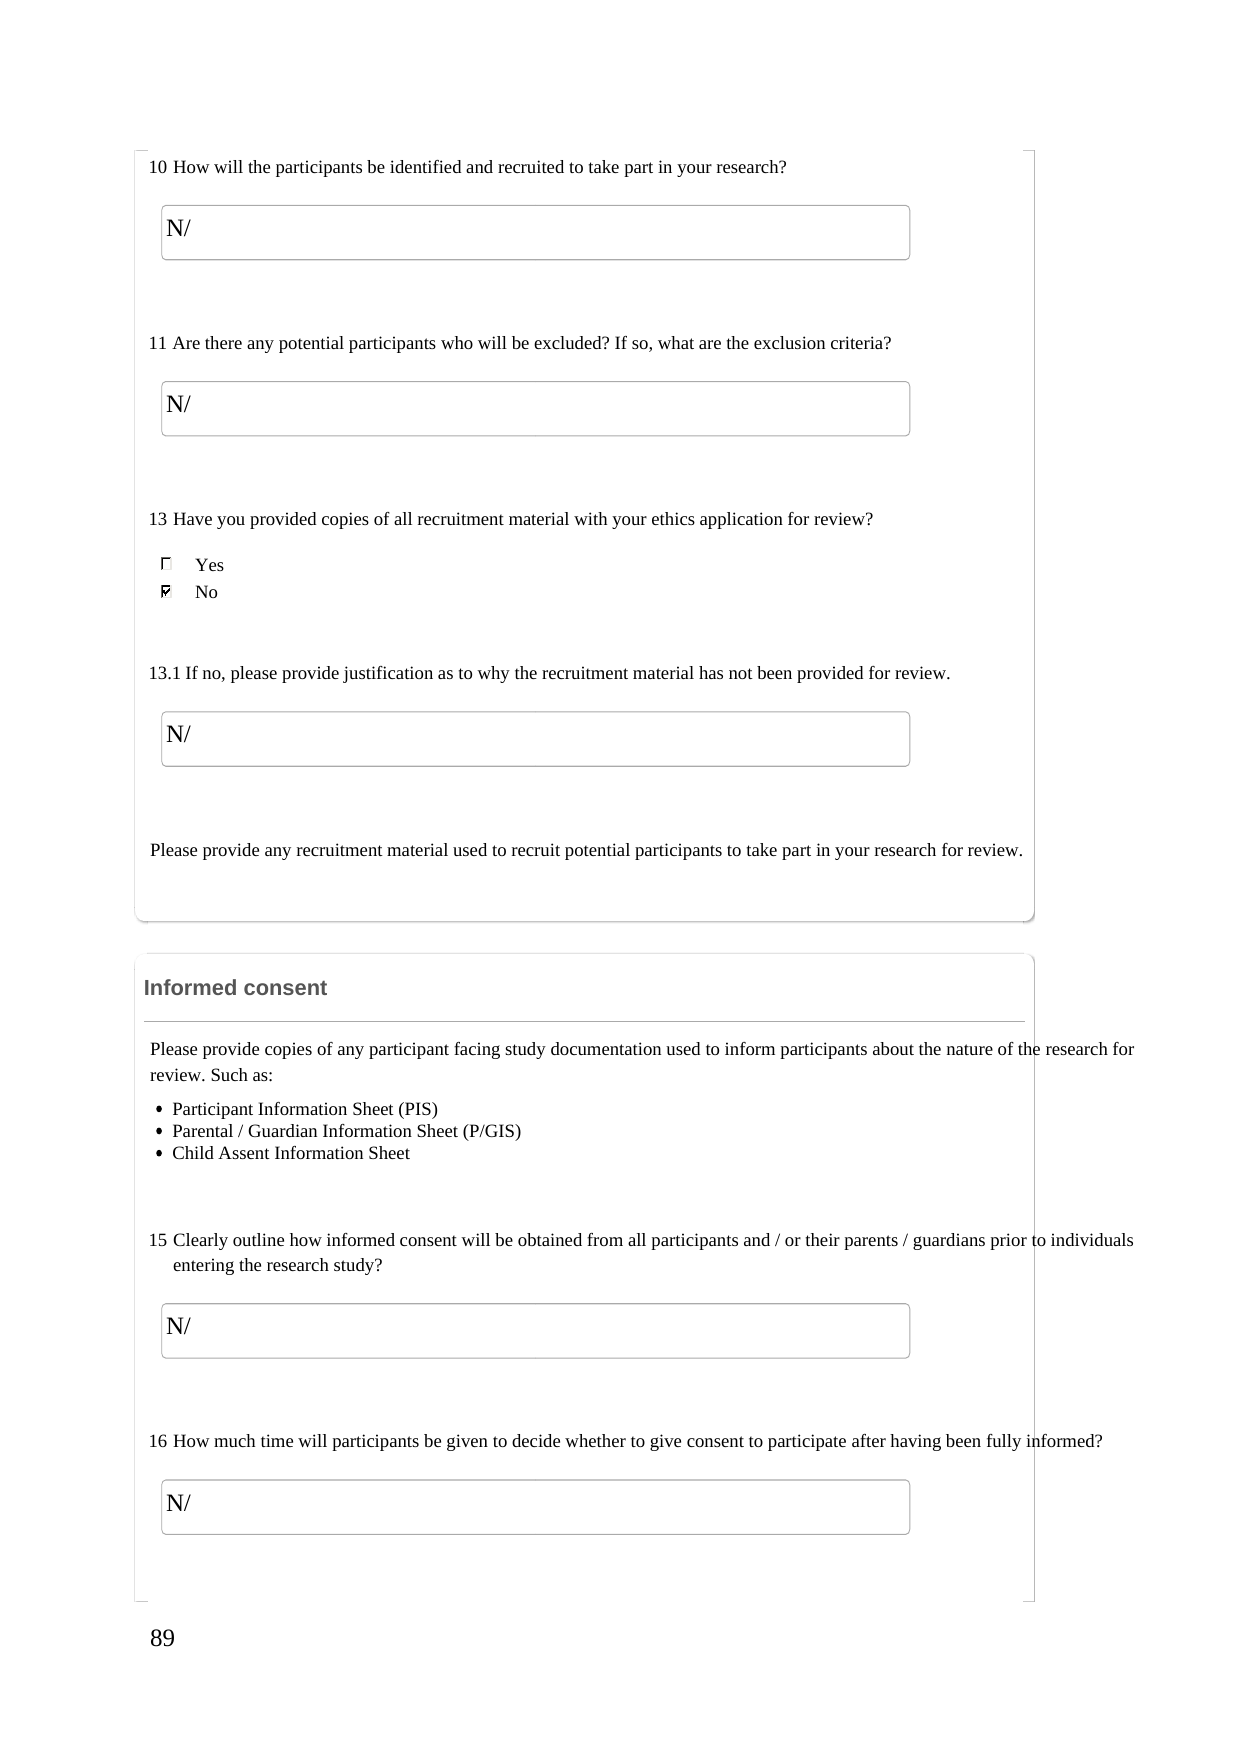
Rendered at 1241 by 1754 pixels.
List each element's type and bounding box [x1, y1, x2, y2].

picture [134, 149, 1035, 926]
picture [134, 951, 1035, 1602]
